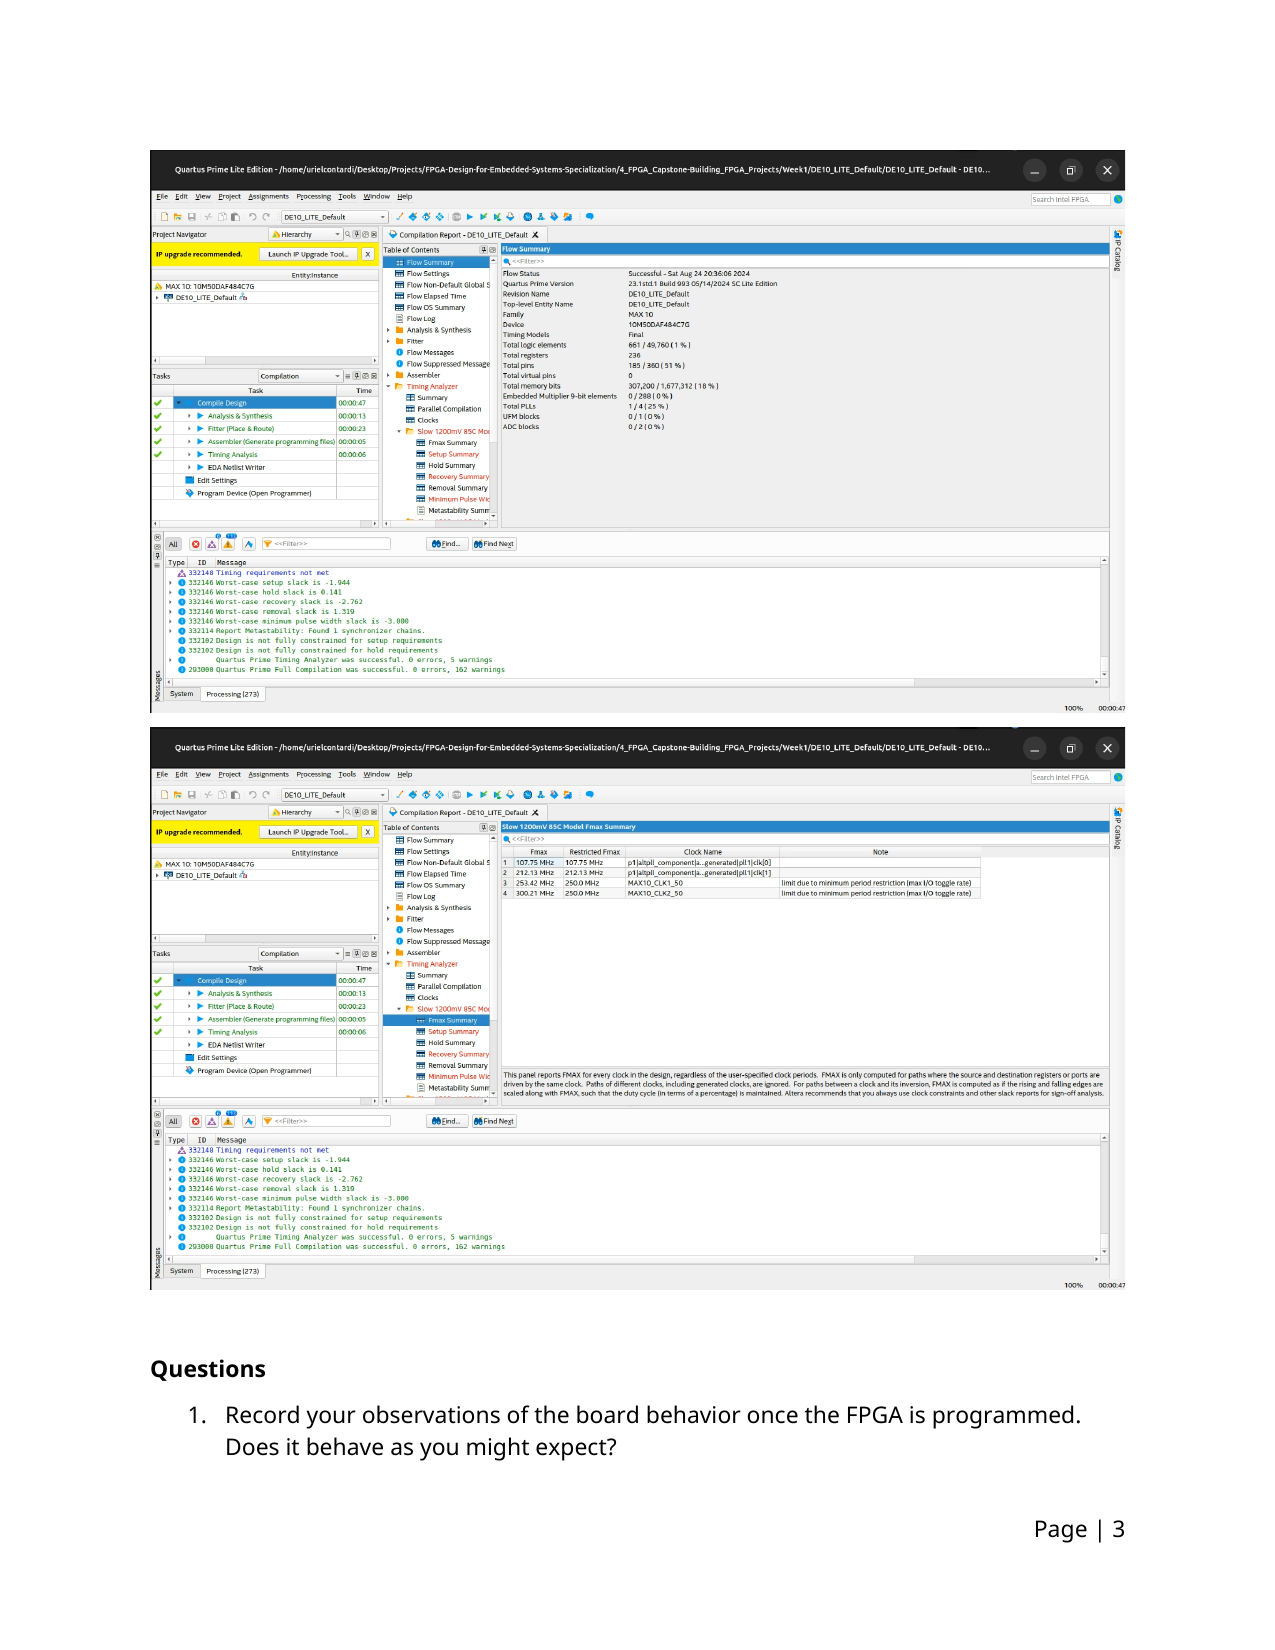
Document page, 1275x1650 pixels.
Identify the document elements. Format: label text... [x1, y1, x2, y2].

list Record your observations of the board behavior once the FPGA is programmed. Does it behave as you might expect? [187, 1399, 1125, 1462]
picture [150, 727, 1125, 1290]
picture [150, 150, 1125, 713]
text Questions [150, 1352, 1125, 1384]
